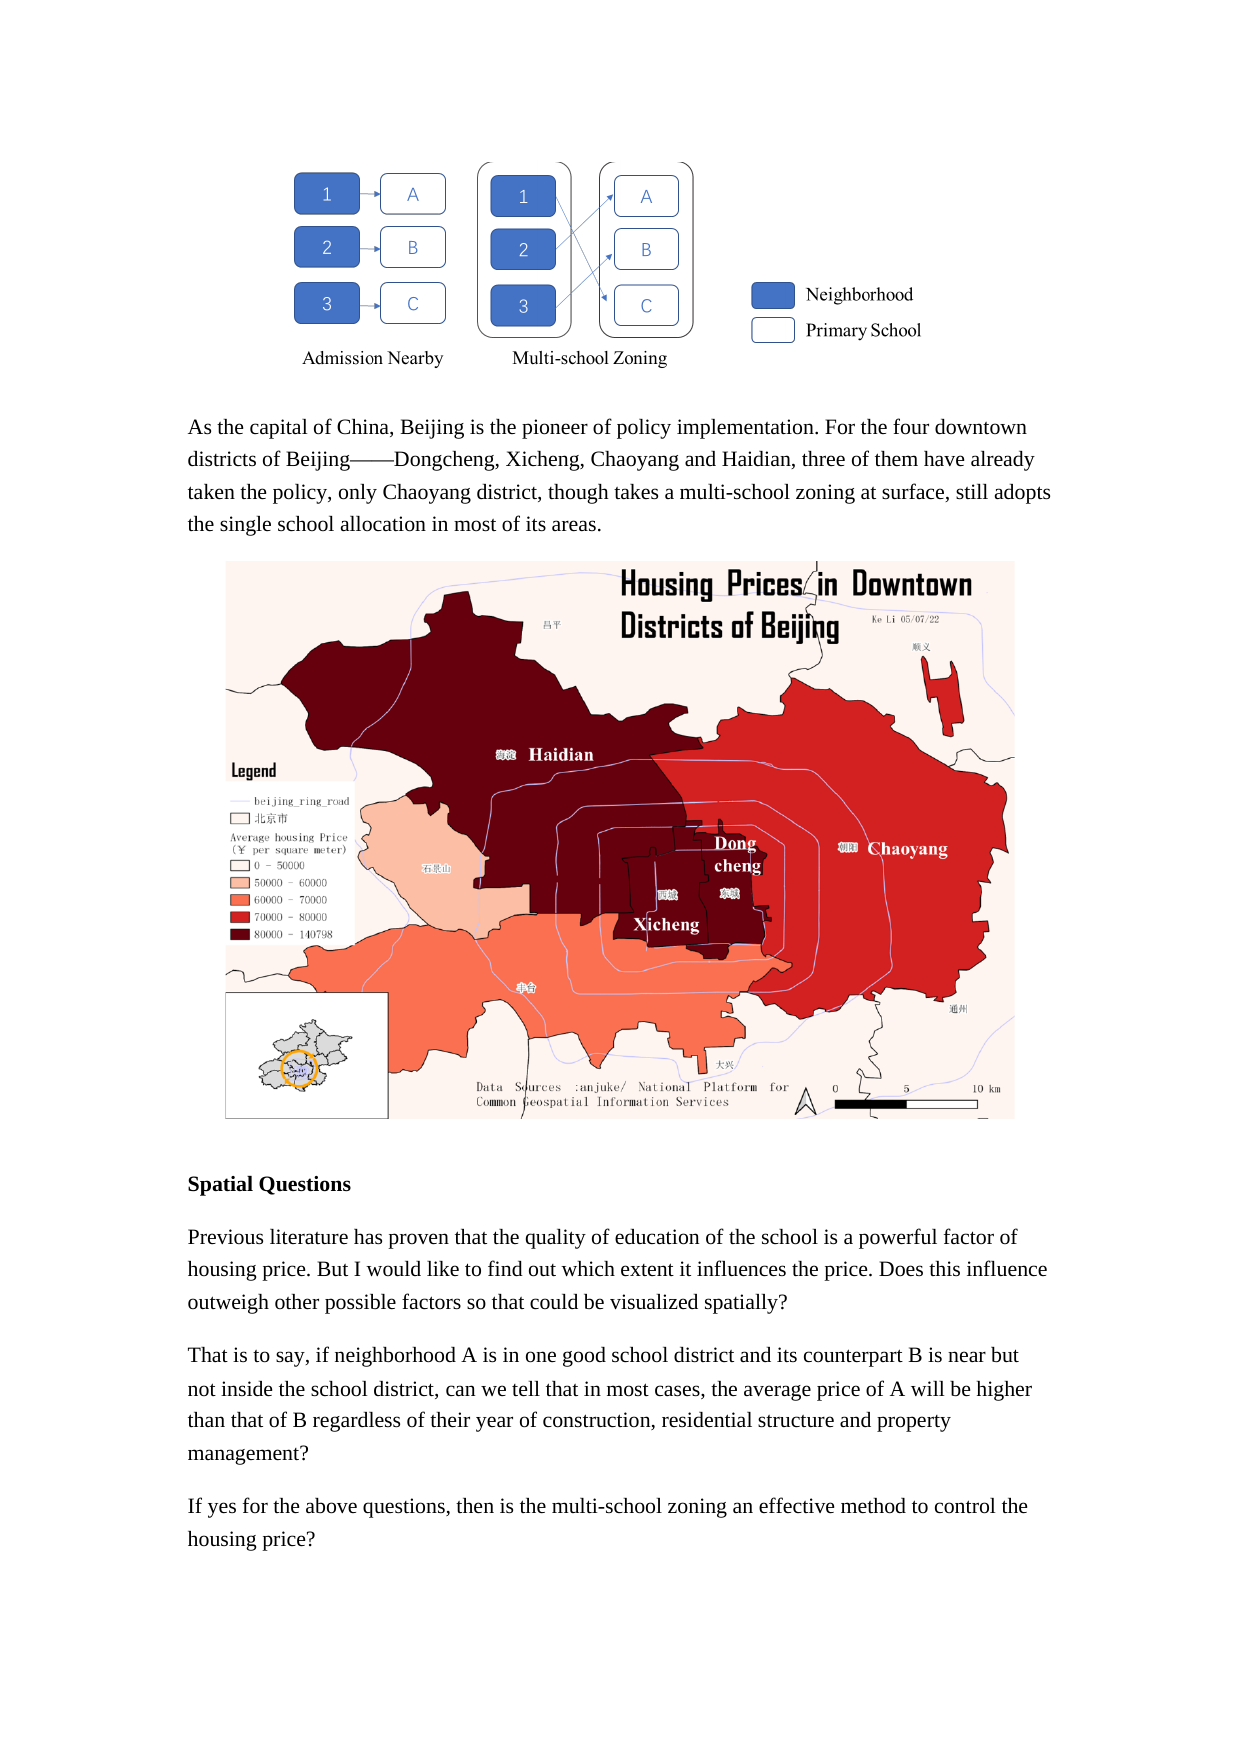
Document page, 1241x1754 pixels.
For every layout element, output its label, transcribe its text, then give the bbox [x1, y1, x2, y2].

text If yes for the above questions, then is the multi-school zoning an effective method to control the housing price? [187, 1489, 1053, 1554]
text Previous literature has proven that the quality of education of the school is a powerful factor of housing price. But I would like to find out which extent it influences the price. Does this influence outweigh other possible factors so that could be visualized spatially? [187, 1220, 1053, 1318]
picture [290, 162, 951, 380]
picture [225, 561, 1015, 1119]
text As the capital of China, Beijing is the pioneer of policy implementation. For the four downtown districts of Beijing——Dongcheng, Xicheng, Chaoyang and Haidian, three of them have already taken the policy, only Chaoyang district, though takes a multi-school zoning at surface, still adopts the single school allocation in most of its areas. [187, 410, 1053, 540]
text That is to say, if neighborhood A is in one good school district and its counterpart B is near but not inside the school district, can we tell that in most cases, the average price of A will be higher than that of B regardless of their year of construction, residential structure and property management? [187, 1339, 1053, 1469]
text Spatial Questions [187, 1167, 1053, 1199]
